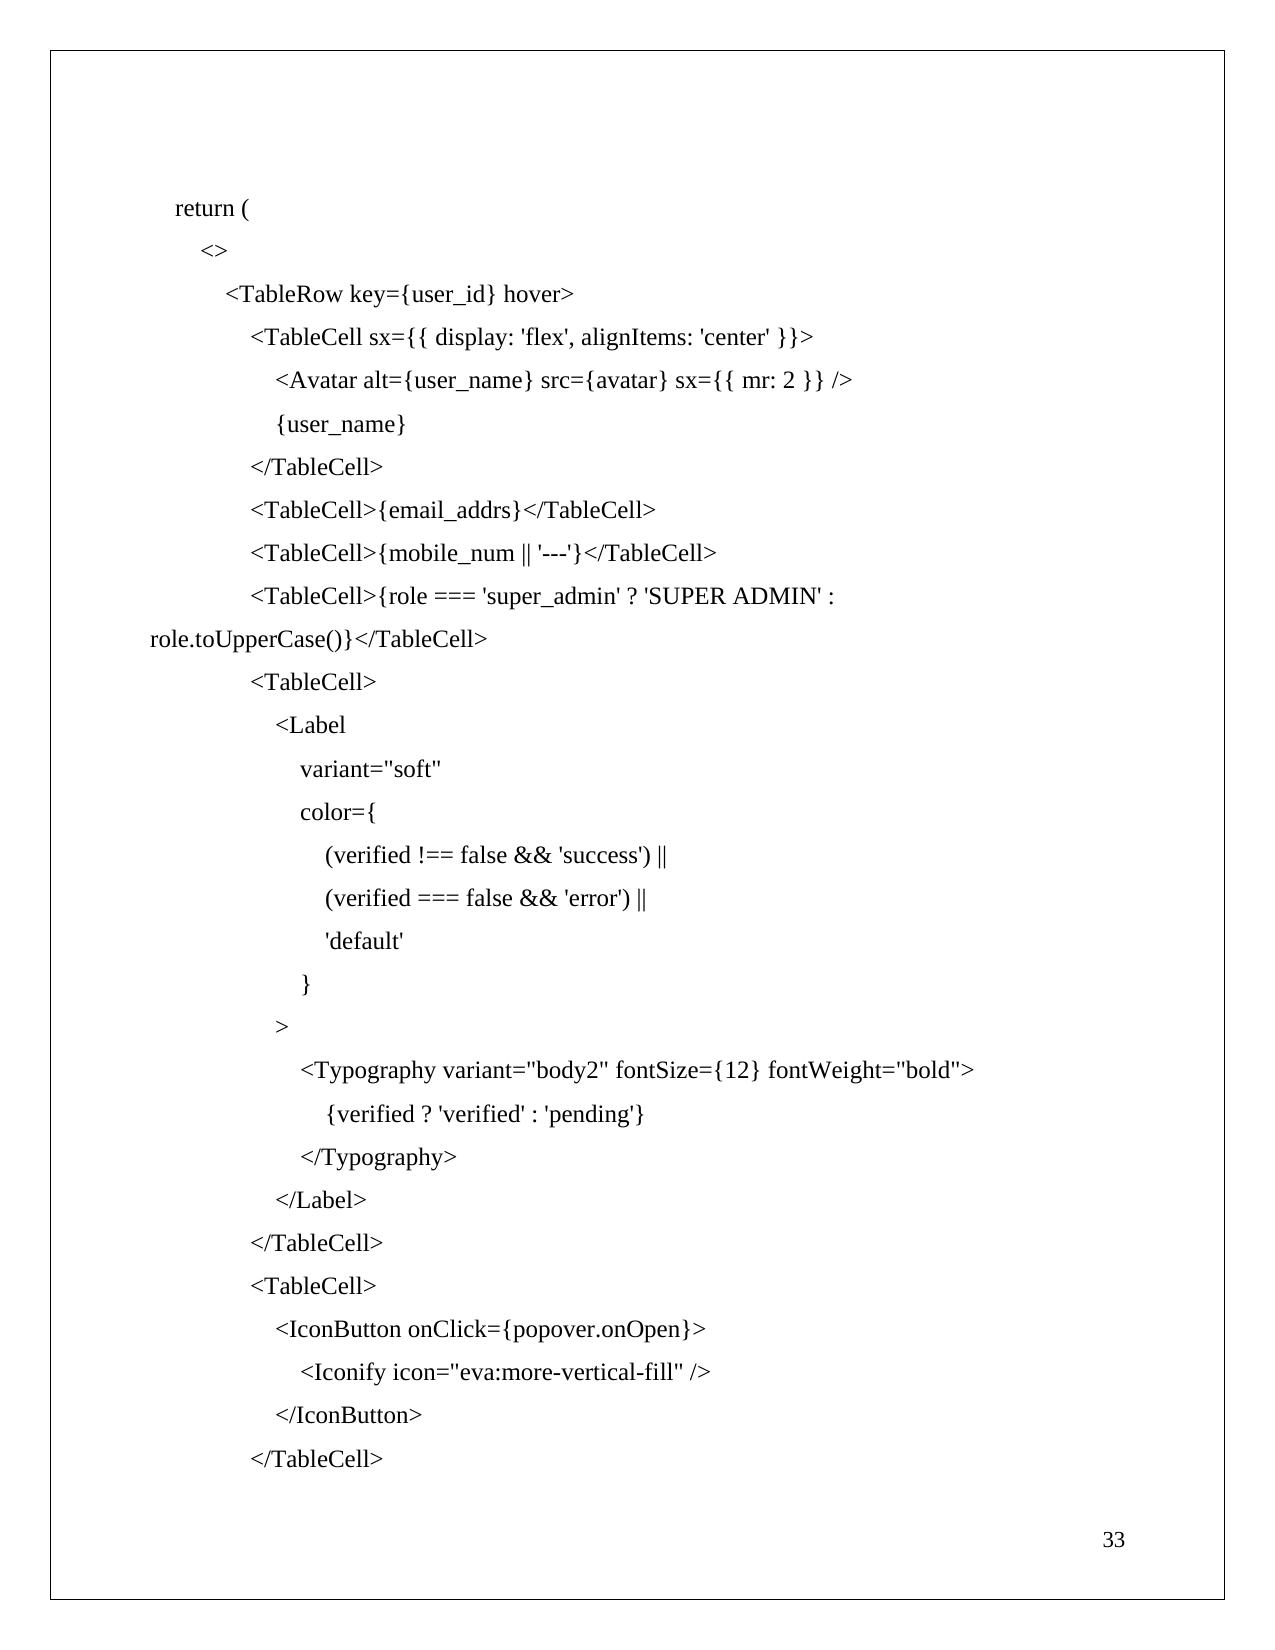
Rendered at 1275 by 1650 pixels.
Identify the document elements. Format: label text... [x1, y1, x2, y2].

list <TableCell> [150, 1271, 1125, 1300]
list (verified === false && 'error') || [150, 883, 1125, 912]
list > [150, 1012, 1125, 1041]
list {user_name} [150, 409, 1125, 437]
list <IconButton onClick={popover.onOpen}> [150, 1314, 1125, 1343]
list color={ [150, 797, 1125, 826]
list <Avatar alt={user_name} src={avatar} sx={{ mr: 2 }} /> [150, 366, 1125, 394]
list </TableCell> [150, 452, 1125, 481]
list return ( [150, 193, 1125, 222]
list {verified ? 'verified' : 'pending'} [150, 1099, 1125, 1127]
list <Typography variant="body2" fontSize={12} fontWeight="bold"> [150, 1056, 1125, 1084]
list </Typography> [150, 1142, 1125, 1171]
list } [150, 969, 1125, 998]
list <TableCell>{email_addrs}</TableCell> [150, 495, 1125, 524]
list (verified !== false && 'success') || [150, 840, 1125, 869]
list </Label> [150, 1185, 1125, 1214]
list <TableRow key={user_id} hover> [150, 279, 1125, 308]
list variant="soft" [150, 754, 1125, 782]
list <TableCell>{mobile_num || '---'}</TableCell> [150, 538, 1125, 567]
list </IconButton> [150, 1401, 1125, 1429]
list <TableCell> [150, 667, 1125, 696]
list 'default' [150, 926, 1125, 955]
list <TableCell sx={{ display: 'flex', alignItems: 'center' }}> [150, 322, 1125, 351]
list <Iconify icon="eva:more-vertical-fill" /> [150, 1357, 1125, 1386]
list <> [150, 236, 1125, 265]
list </TableCell> [150, 1228, 1125, 1257]
list <TableCell>{role === 'super_admin' ? 'SUPER ADMIN' : role.toUpperCase()}</TableCell> [150, 581, 1125, 653]
list </TableCell> [150, 1444, 1125, 1472]
list <Label [150, 711, 1125, 739]
